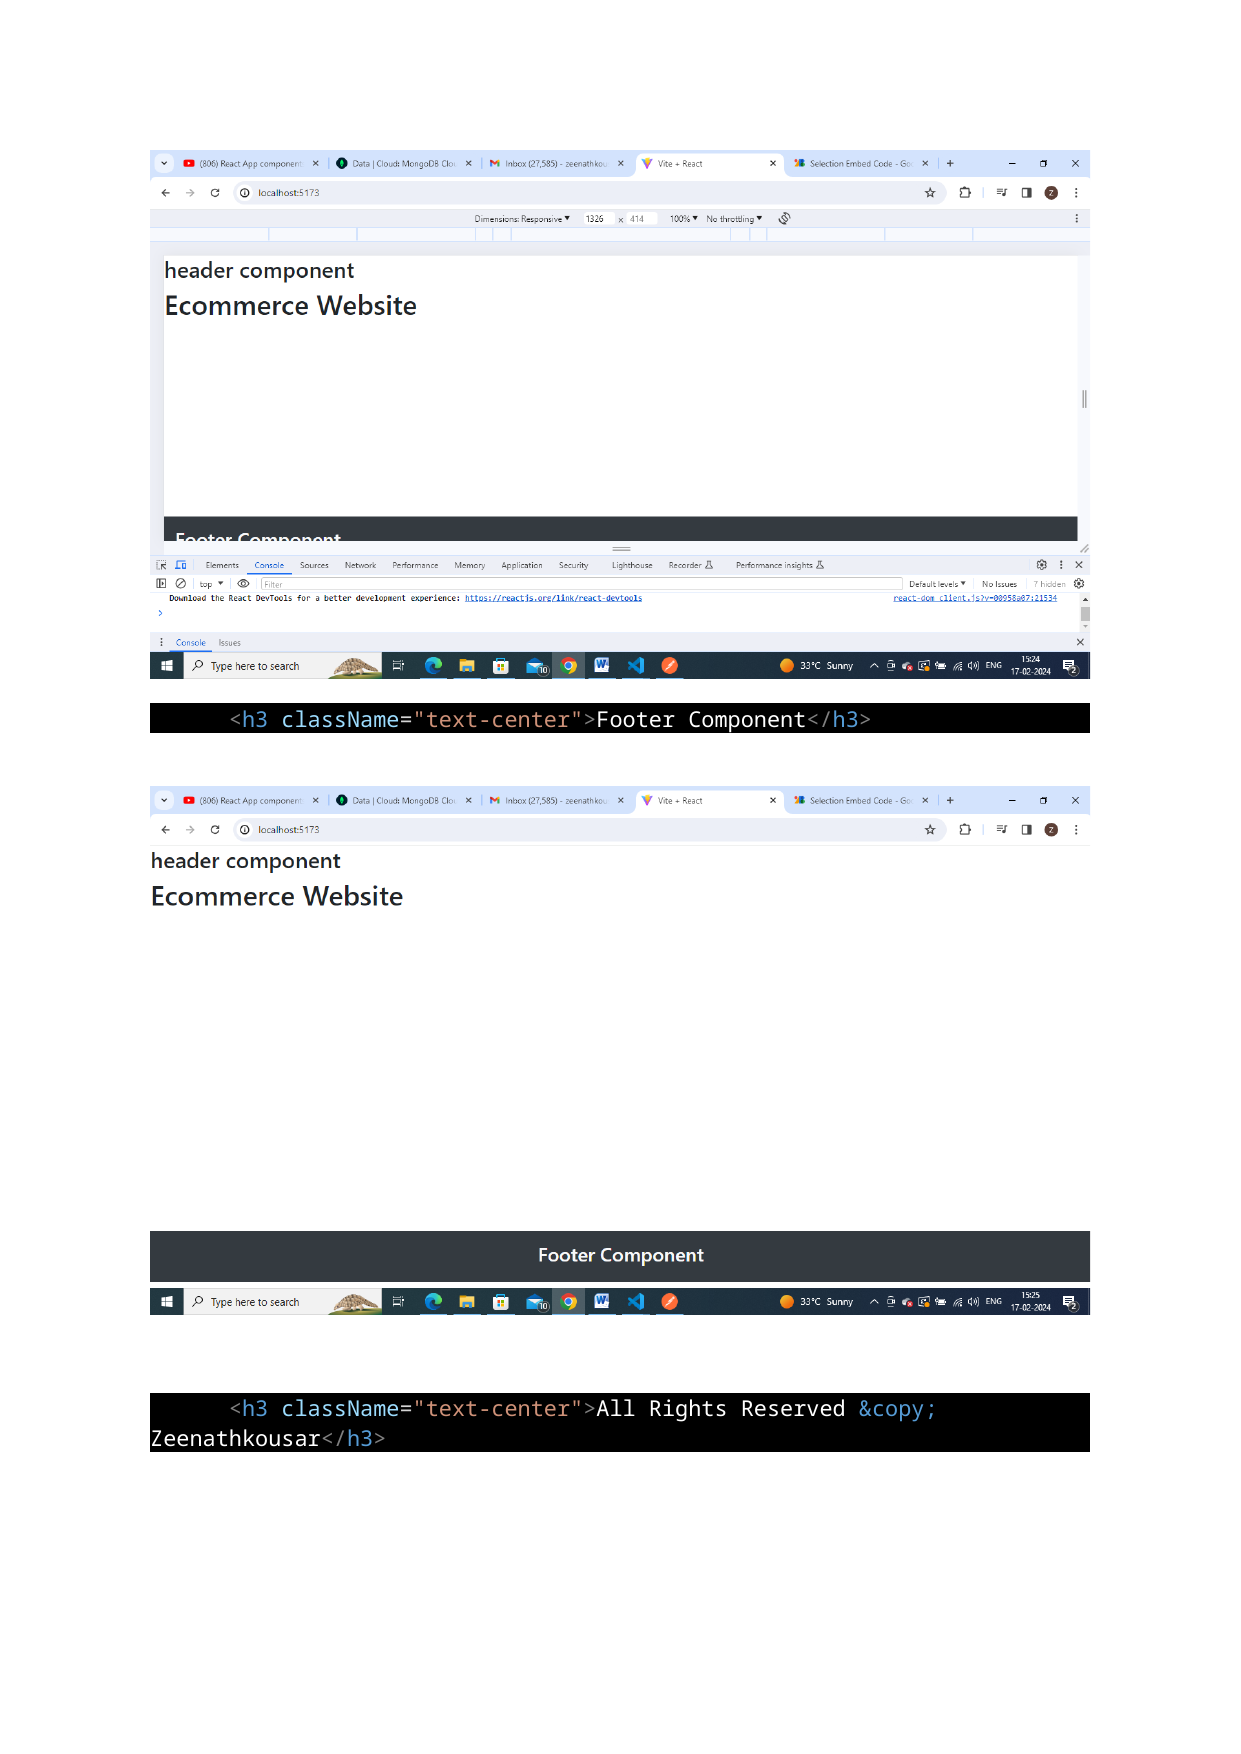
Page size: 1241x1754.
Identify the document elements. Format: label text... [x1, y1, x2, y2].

text <h3 className="text-center">All Rights Reserved &copy; Zeenathkousar</h3> [150, 1393, 1090, 1452]
picture [150, 786, 1091, 1315]
picture [150, 150, 1091, 679]
text <h3 className="text-center">Footer Component</h3> [150, 703, 1090, 733]
